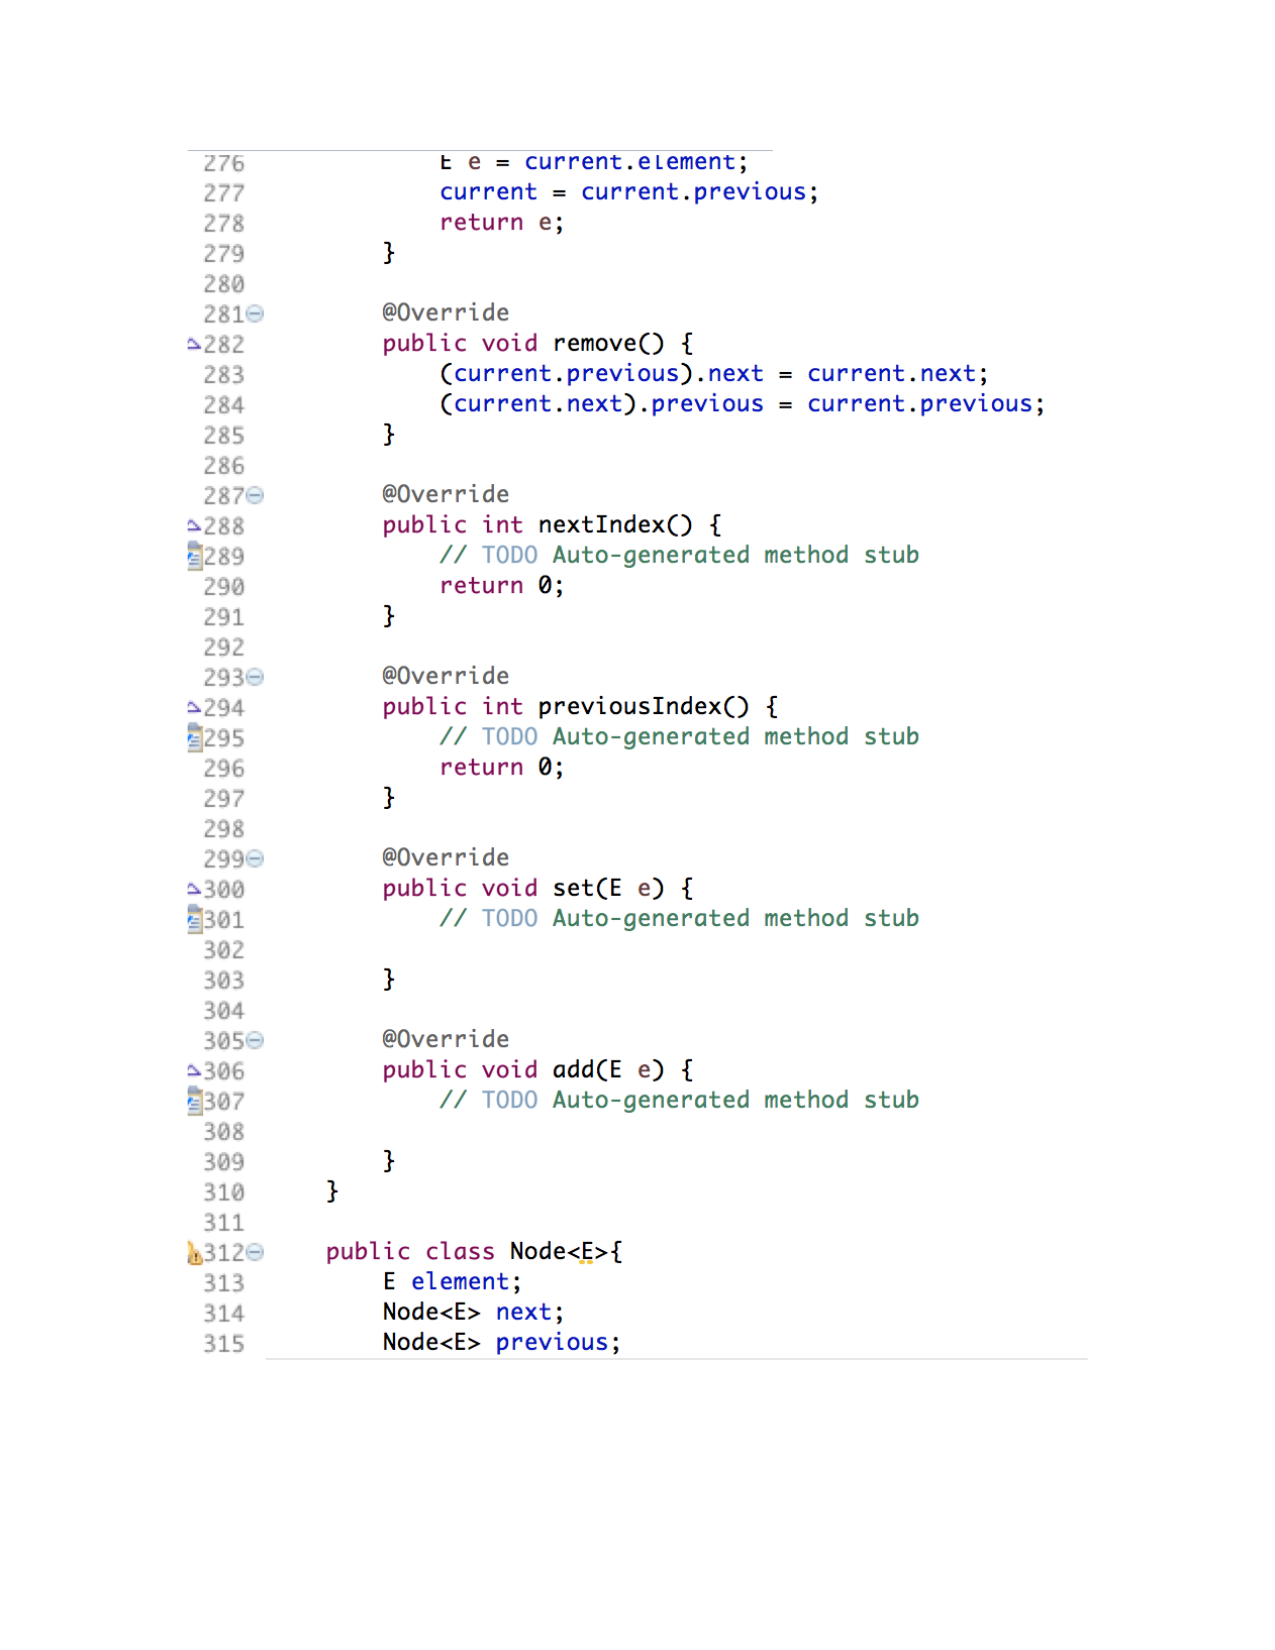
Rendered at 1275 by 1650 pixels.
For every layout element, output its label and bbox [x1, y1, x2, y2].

picture [187, 150, 1088, 1360]
